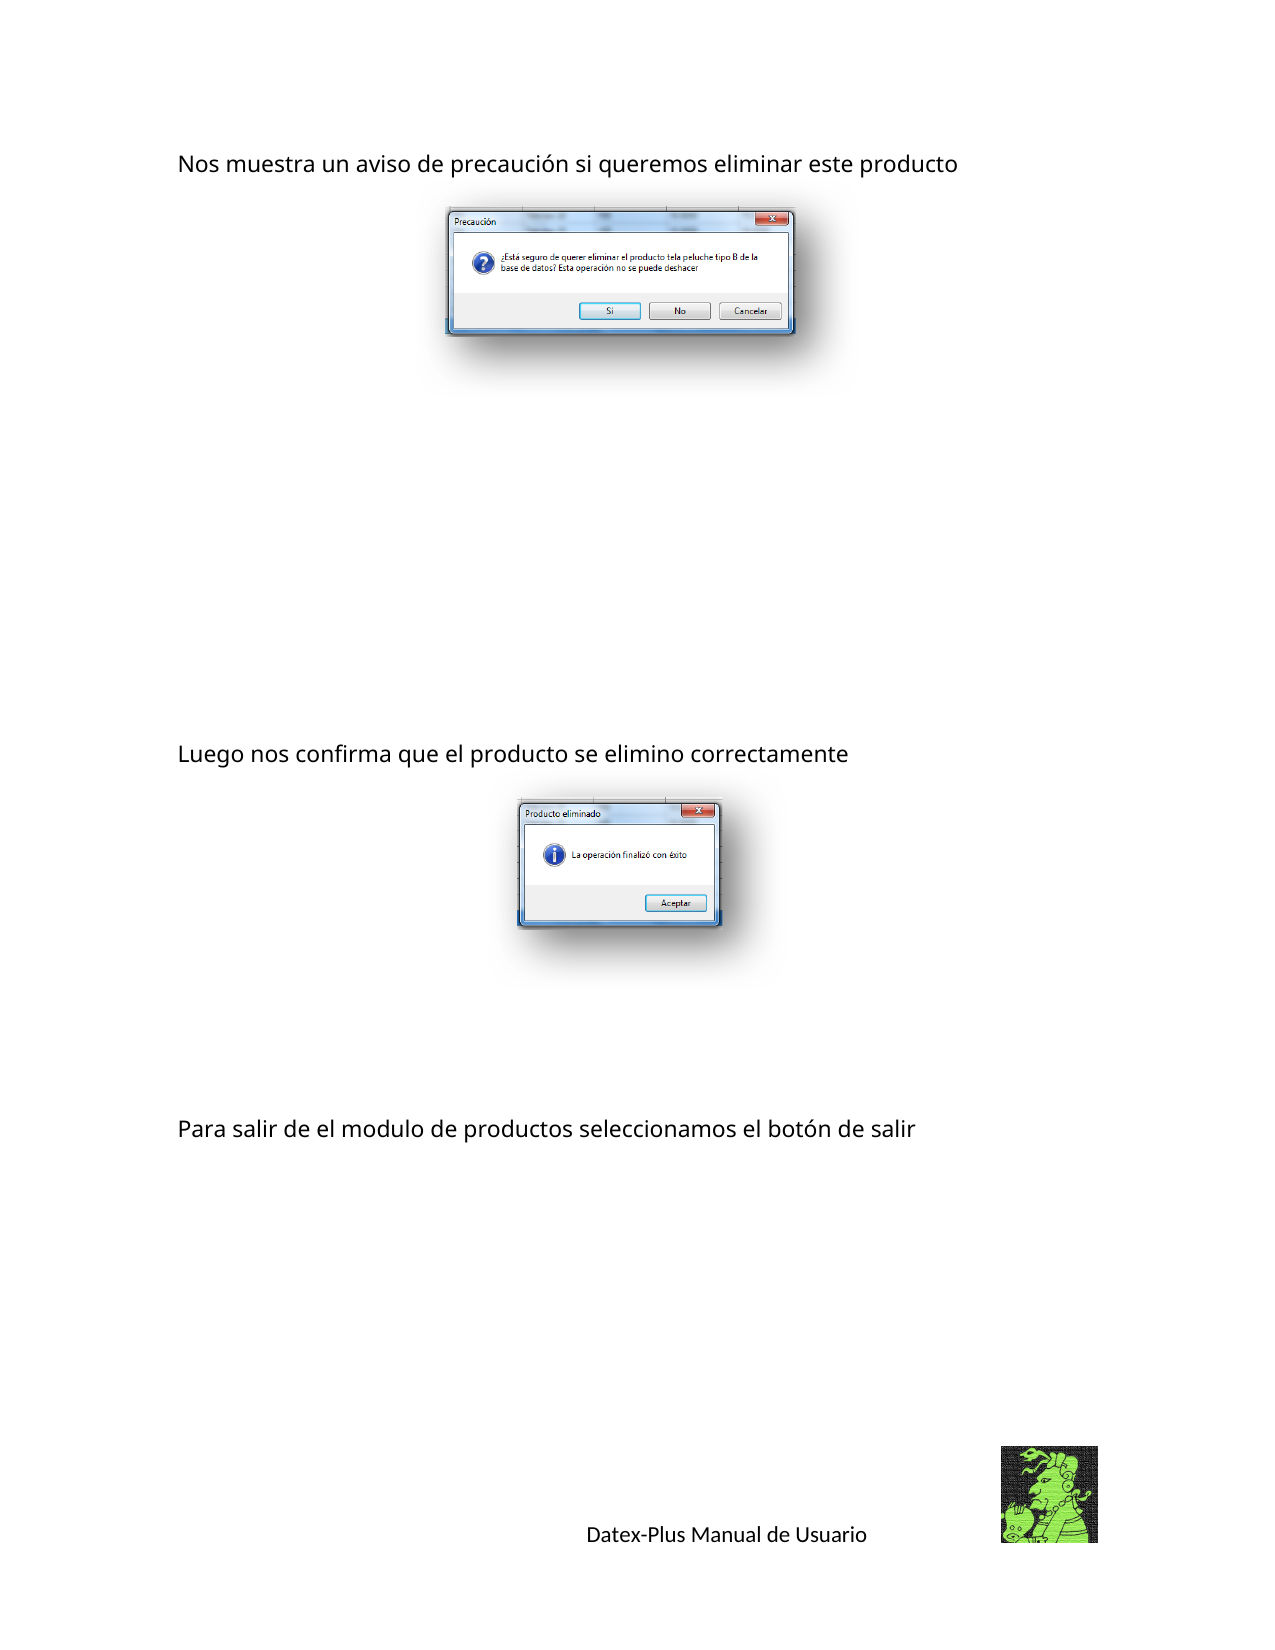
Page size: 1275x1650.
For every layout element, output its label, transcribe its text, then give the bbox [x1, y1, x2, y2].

picture [517, 797, 723, 930]
text Luego nos confirma que el producto se elimino correctamente [177, 738, 1098, 769]
text Para salir de el modulo de productos seleccionamos el botón de salir [177, 1113, 1098, 1145]
picture [1001, 1446, 1098, 1543]
picture [445, 206, 796, 337]
text Nos muestra un aviso de precaución si queremos eliminar este producto [177, 148, 1098, 179]
